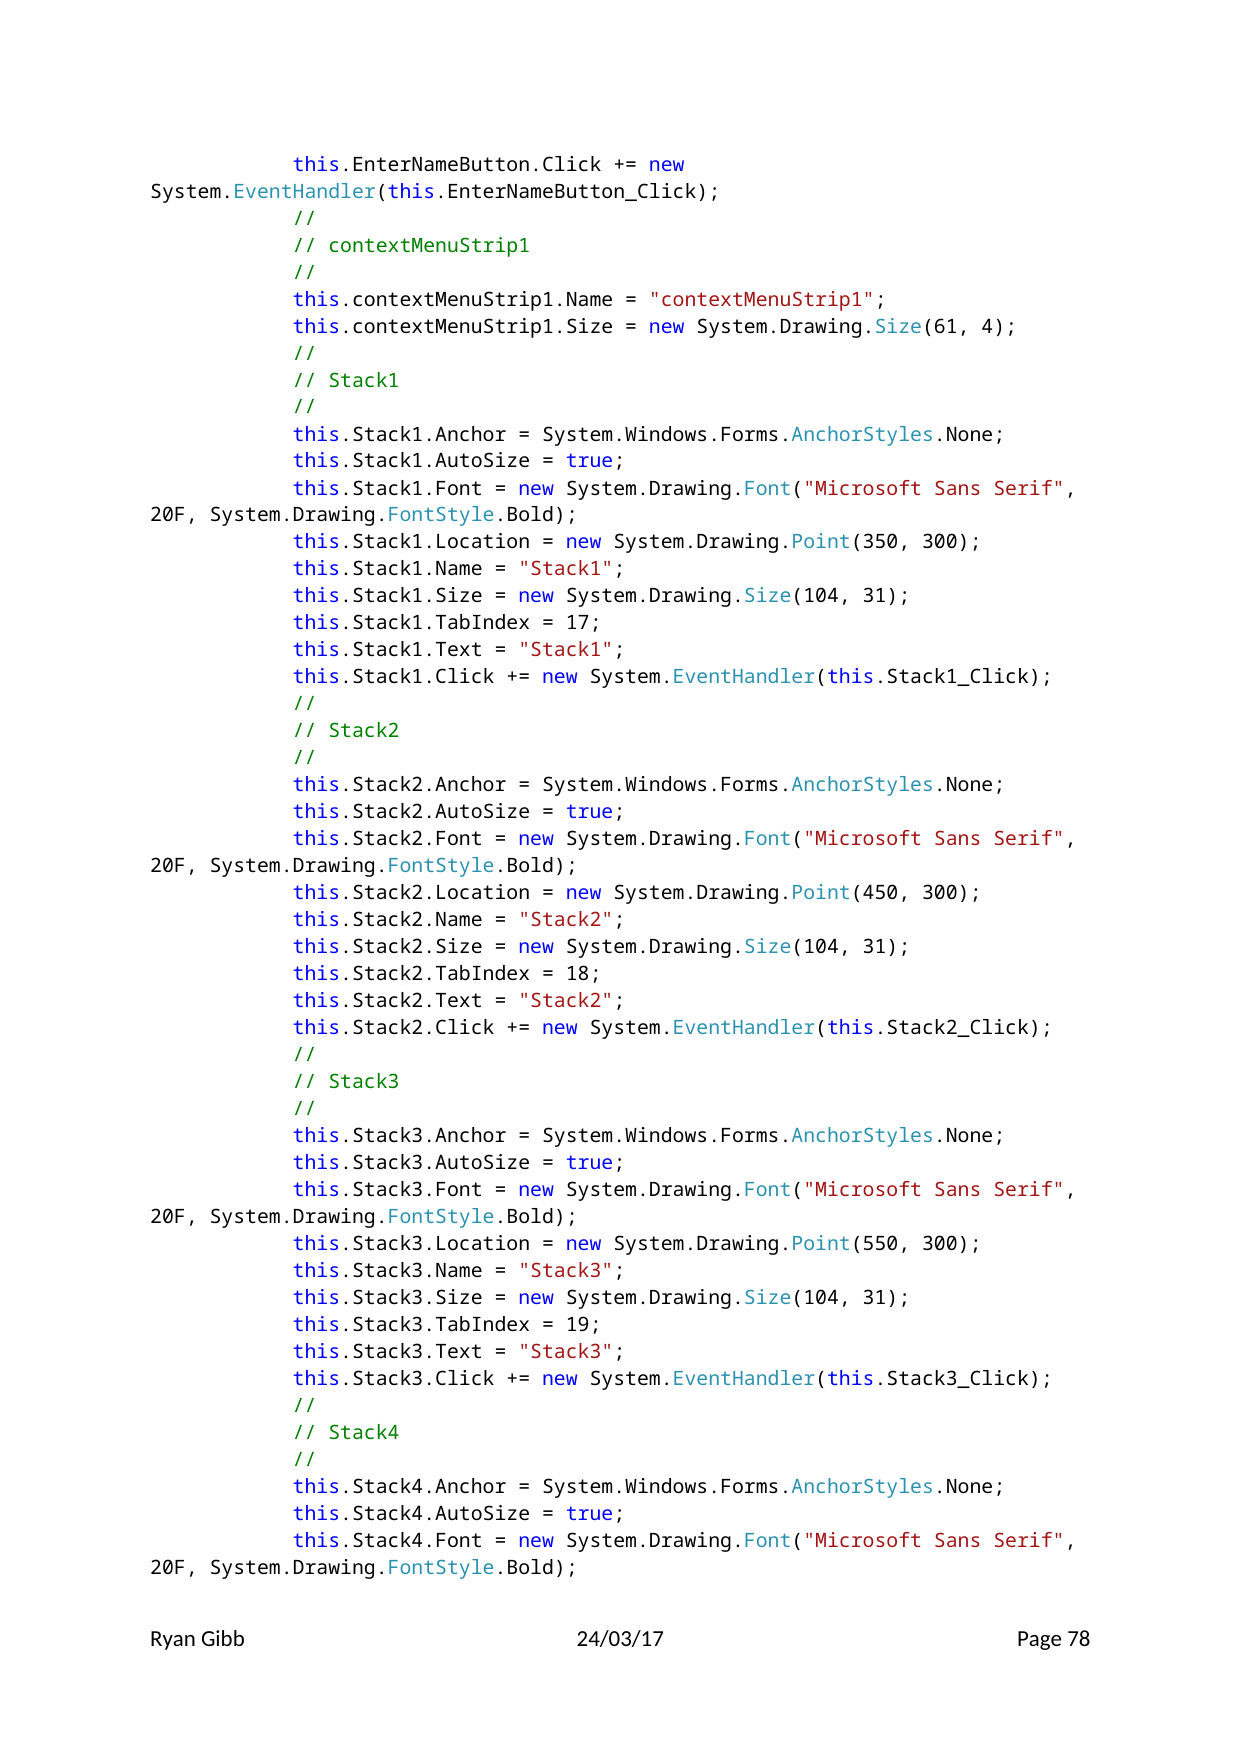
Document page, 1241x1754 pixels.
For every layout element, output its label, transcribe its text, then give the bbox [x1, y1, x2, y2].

text this.Stack3.Text = "Stack3"; [150, 1337, 1090, 1364]
text this.Stack3.Font = new System.Drawing.Font("Microsoft Sans Serif", 20F, System.Drawing.FontStyle.Bold); [150, 1175, 1090, 1229]
text this.Stack3.Anchor = System.Windows.Forms.AnchorStyles.None; [150, 1121, 1090, 1148]
text this.Stack4.Anchor = System.Windows.Forms.AnchorStyles.None; [150, 1472, 1090, 1499]
text this.Stack1.Anchor = System.Windows.Forms.AnchorStyles.None; [150, 420, 1090, 447]
text // [150, 1040, 1090, 1067]
text // [150, 393, 1090, 420]
text this.Stack1.Text = "Stack1"; [150, 636, 1090, 663]
text this.Stack2.TabIndex = 18; [150, 959, 1090, 986]
text // contextMenuStrip1 [150, 231, 1090, 258]
text this.Stack1.Click += new System.EventHandler(this.Stack1_Click); [150, 663, 1090, 689]
text // Stack3 [150, 1067, 1090, 1094]
text this.Stack1.Font = new System.Drawing.Font("Microsoft Sans Serif", 20F, System.Drawing.FontStyle.Bold); [150, 474, 1090, 528]
text this.Stack2.AutoSize = true; [150, 797, 1090, 824]
text this.contextMenuStrip1.Name = "contextMenuStrip1"; [150, 285, 1090, 312]
text this.Stack4.Font = new System.Drawing.Font("Microsoft Sans Serif", 20F, System.Drawing.FontStyle.Bold); [150, 1526, 1090, 1580]
text this.Stack2.Location = new System.Drawing.Point(450, 300); [150, 878, 1090, 905]
text this.Stack1.Location = new System.Drawing.Point(350, 300); [150, 528, 1090, 555]
text this.Stack2.Click += new System.EventHandler(this.Stack2_Click); [150, 1013, 1090, 1040]
text this.Stack1.Name = "Stack1"; [150, 555, 1090, 582]
text // Stack2 [150, 717, 1090, 743]
text this.Stack2.Anchor = System.Windows.Forms.AnchorStyles.None; [150, 771, 1090, 797]
text this.Stack1.TabIndex = 17; [150, 609, 1090, 636]
text // [150, 1094, 1090, 1121]
text this.EnterNameButton.Click += new System.EventHandler(this.EnterNameButton_Click); [150, 150, 1090, 204]
text // [150, 339, 1090, 366]
text // [150, 258, 1090, 285]
text // [150, 689, 1090, 717]
text this.Stack2.Name = "Stack2"; [150, 905, 1090, 932]
text this.Stack4.AutoSize = true; [150, 1499, 1090, 1526]
text // [150, 204, 1090, 231]
text this.Stack2.Size = new System.Drawing.Size(104, 31); [150, 932, 1090, 959]
text this.Stack3.TabIndex = 19; [150, 1310, 1090, 1337]
text this.Stack3.AutoSize = true; [150, 1148, 1090, 1175]
text // Stack1 [150, 366, 1090, 393]
text this.Stack3.Click += new System.EventHandler(this.Stack3_Click); [150, 1364, 1090, 1391]
text this.Stack1.AutoSize = true; [150, 447, 1090, 474]
text // Stack4 [150, 1418, 1090, 1445]
text this.Stack1.Size = new System.Drawing.Size(104, 31); [150, 582, 1090, 609]
text // [150, 743, 1090, 771]
text this.Stack3.Name = "Stack3"; [150, 1256, 1090, 1283]
text this.Stack3.Location = new System.Drawing.Point(550, 300); [150, 1229, 1090, 1256]
text this.Stack2.Text = "Stack2"; [150, 986, 1090, 1013]
text // [150, 1391, 1090, 1418]
text this.Stack3.Size = new System.Drawing.Size(104, 31); [150, 1283, 1090, 1310]
text this.Stack2.Font = new System.Drawing.Font("Microsoft Sans Serif", 20F, System.Drawing.FontStyle.Bold); [150, 824, 1090, 878]
text // [150, 1445, 1090, 1472]
text this.contextMenuStrip1.Size = new System.Drawing.Size(61, 4); [150, 312, 1090, 339]
